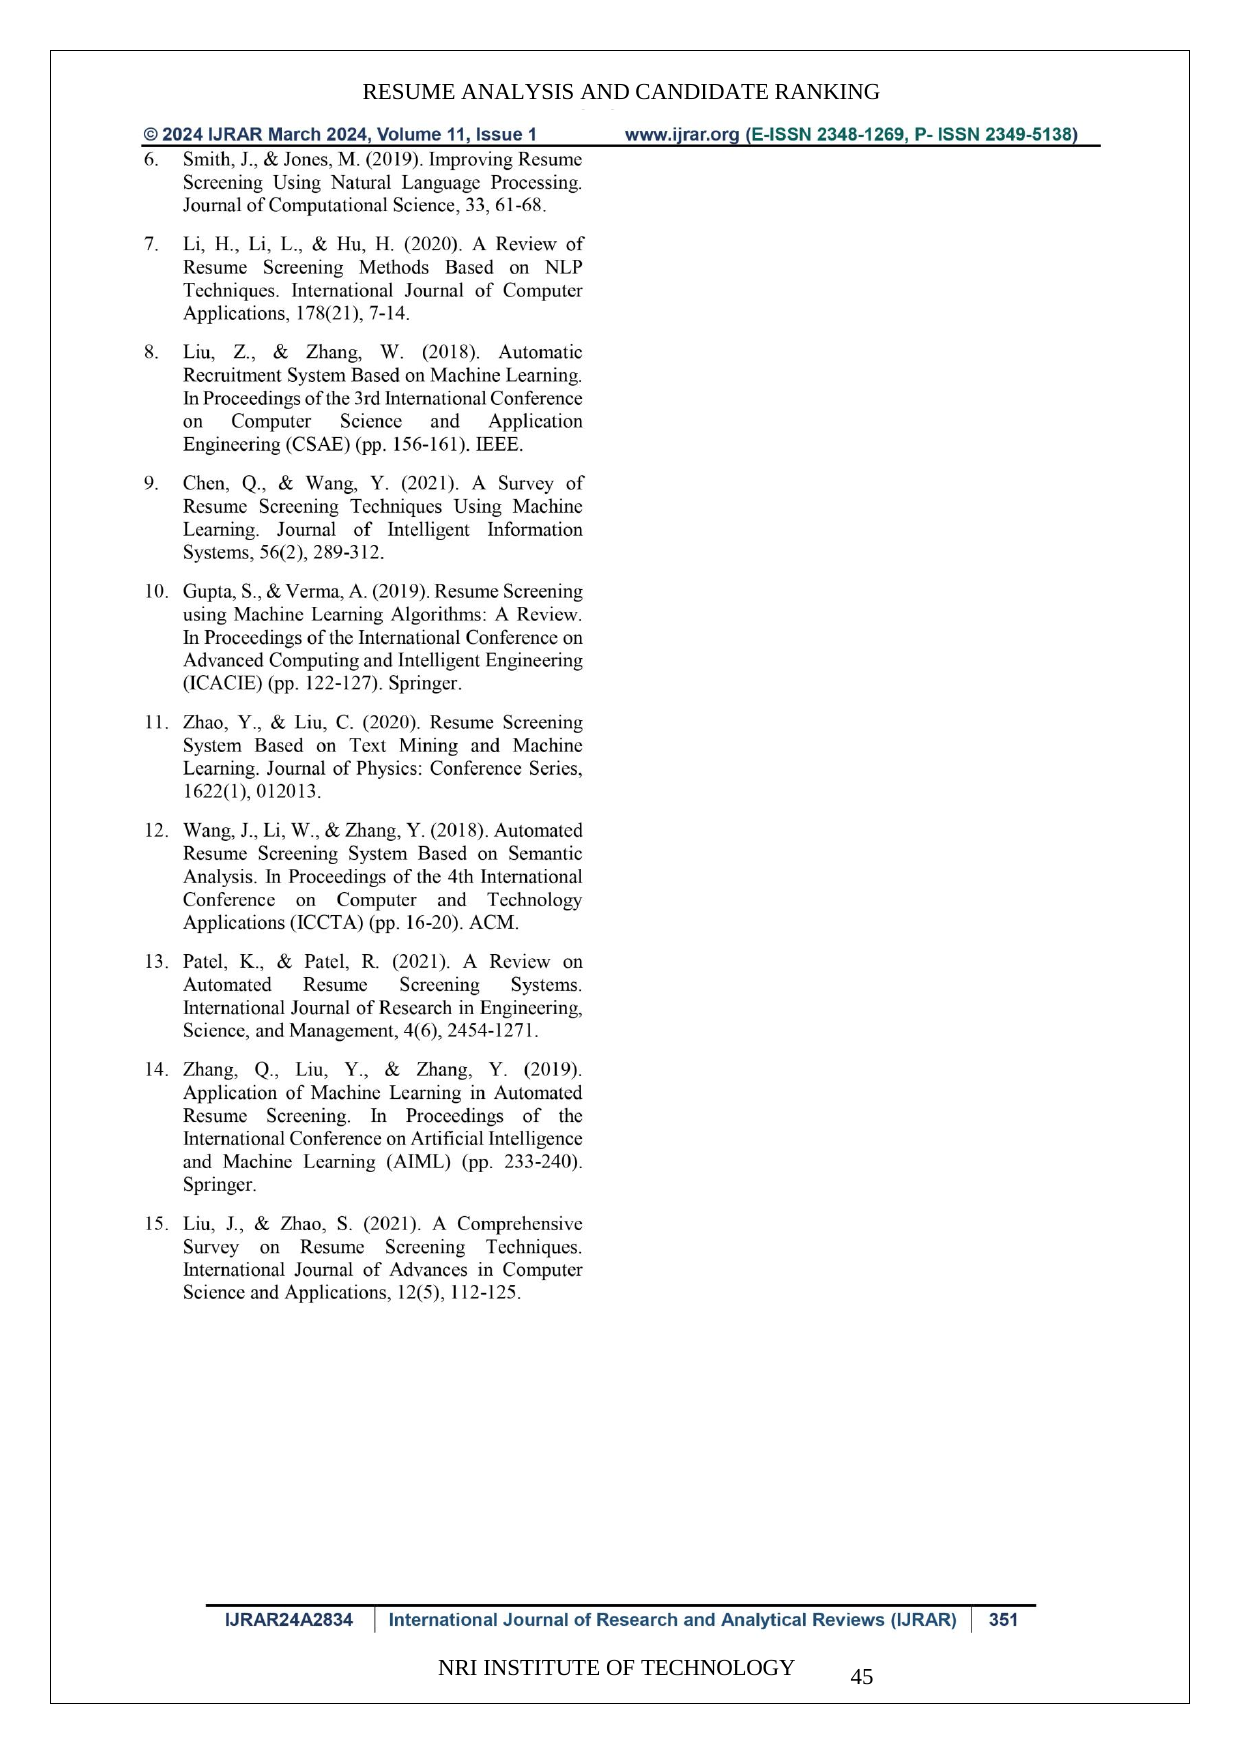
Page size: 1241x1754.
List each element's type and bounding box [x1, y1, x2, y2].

picture [78, 113, 1161, 1635]
